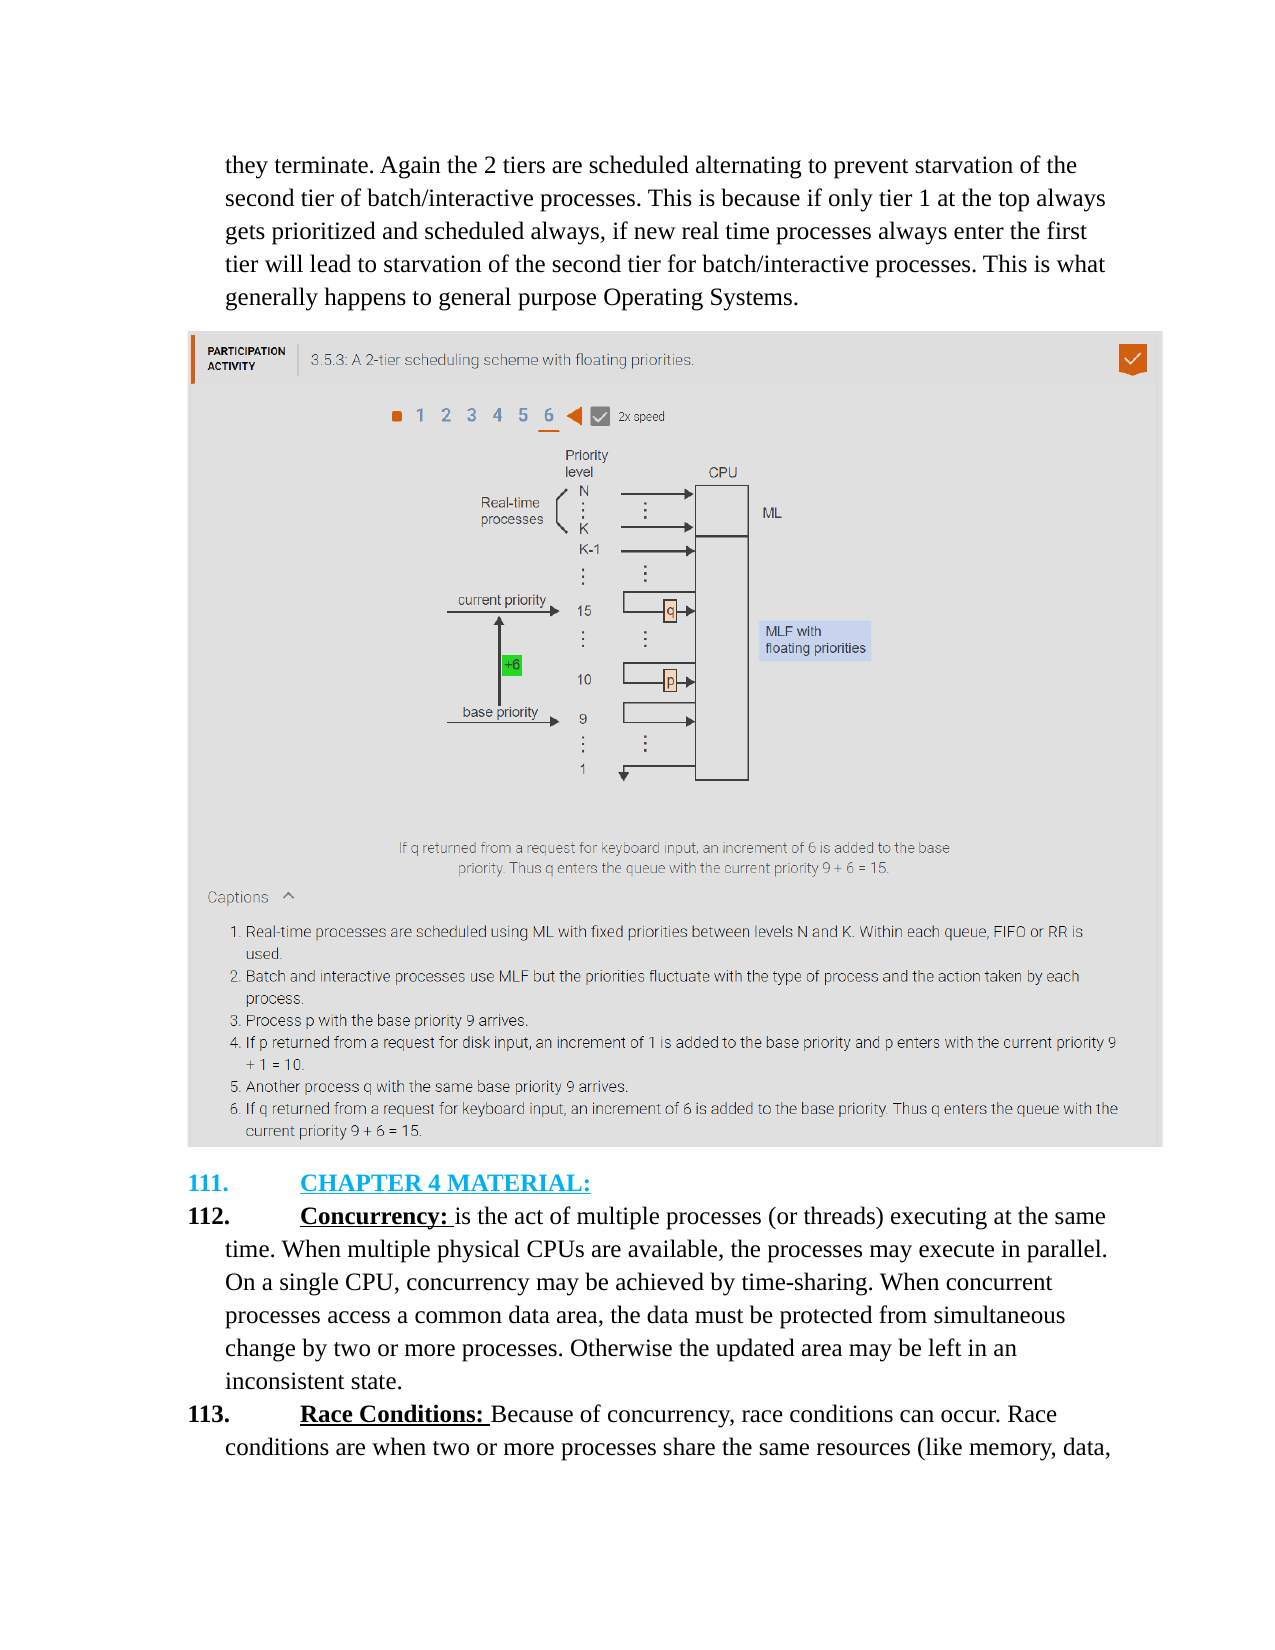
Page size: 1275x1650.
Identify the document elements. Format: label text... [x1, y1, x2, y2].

list Concurrency: is the act of multiple processes (or threads) executing at the same time. When multiple physical CPUs are available, the processes may execute in parallel. On a single CPU, concurrency may be achieved by time-sharing. When concurrent processes access a common data area, the data must be protected from simultaneous change by two or more processes. Otherwise the updated area may be left in an inconsistent state. [187, 1201, 1125, 1395]
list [187, 150, 1125, 311]
list CHAPTER 4 MATERIAL: [187, 1168, 1125, 1197]
picture [187, 331, 1163, 1147]
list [187, 1399, 1125, 1461]
